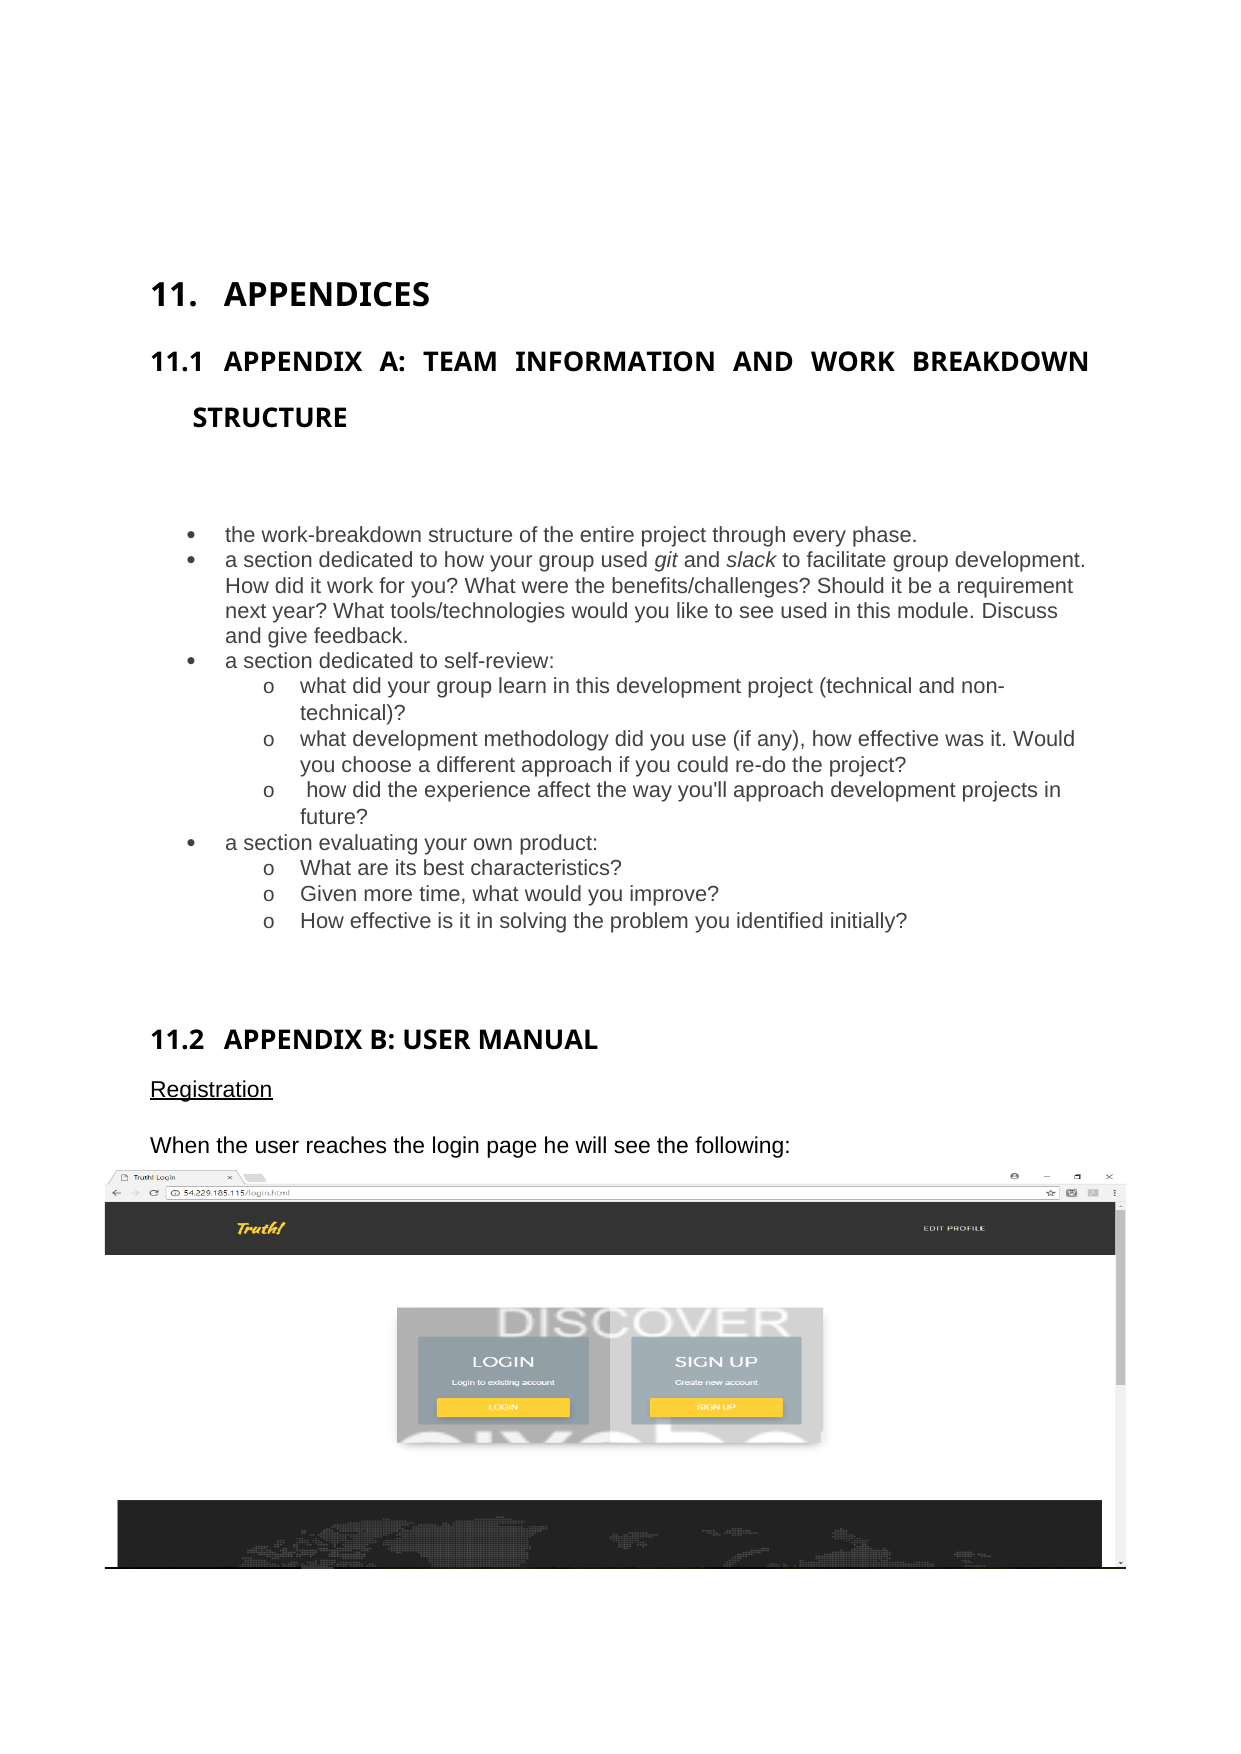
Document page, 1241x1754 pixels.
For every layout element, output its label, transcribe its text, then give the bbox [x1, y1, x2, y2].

subtitle APPENDIX A: TEAM INFORMATION AND WORK BREAKDOWN STRUCTURE [150, 343, 1090, 435]
subtitle APPENDIX B: USER MANUAL [150, 1020, 1090, 1057]
text When the user reaches the login page he will see the following: [150, 1132, 1090, 1158]
list the work-breakdown structure of the entire project through every phase. [187, 522, 1090, 547]
subtitle APPENDICES [150, 271, 1090, 316]
list a section evaluating your own product: [187, 829, 1090, 854]
list a section dedicated to how your group used git and slack to facilitate group development. How did it work for you? What were the benefits/challenges? Should it be a requirement next year? What tools/technologies would you like to see used in this module. Discuss and give feedback. [187, 547, 1090, 648]
list What are its best characteristics? [262, 854, 1090, 881]
list how did the experience affect the way you'll approach development projects in future? [262, 777, 1090, 829]
text Registration [150, 1076, 1090, 1102]
list a section dedicated to self-review: [187, 648, 1090, 673]
picture [104, 1170, 1126, 1569]
list what did your group learn in this development project (technical and non-technical)? [262, 673, 1090, 725]
list Given more time, what would you improve? [262, 881, 1090, 908]
list How effective is it in solving the problem you identified initially? [262, 908, 1090, 935]
list what development methodology did you use (if any), how effective was it. Would you choose a different approach if you could re-do the project? [262, 725, 1090, 777]
